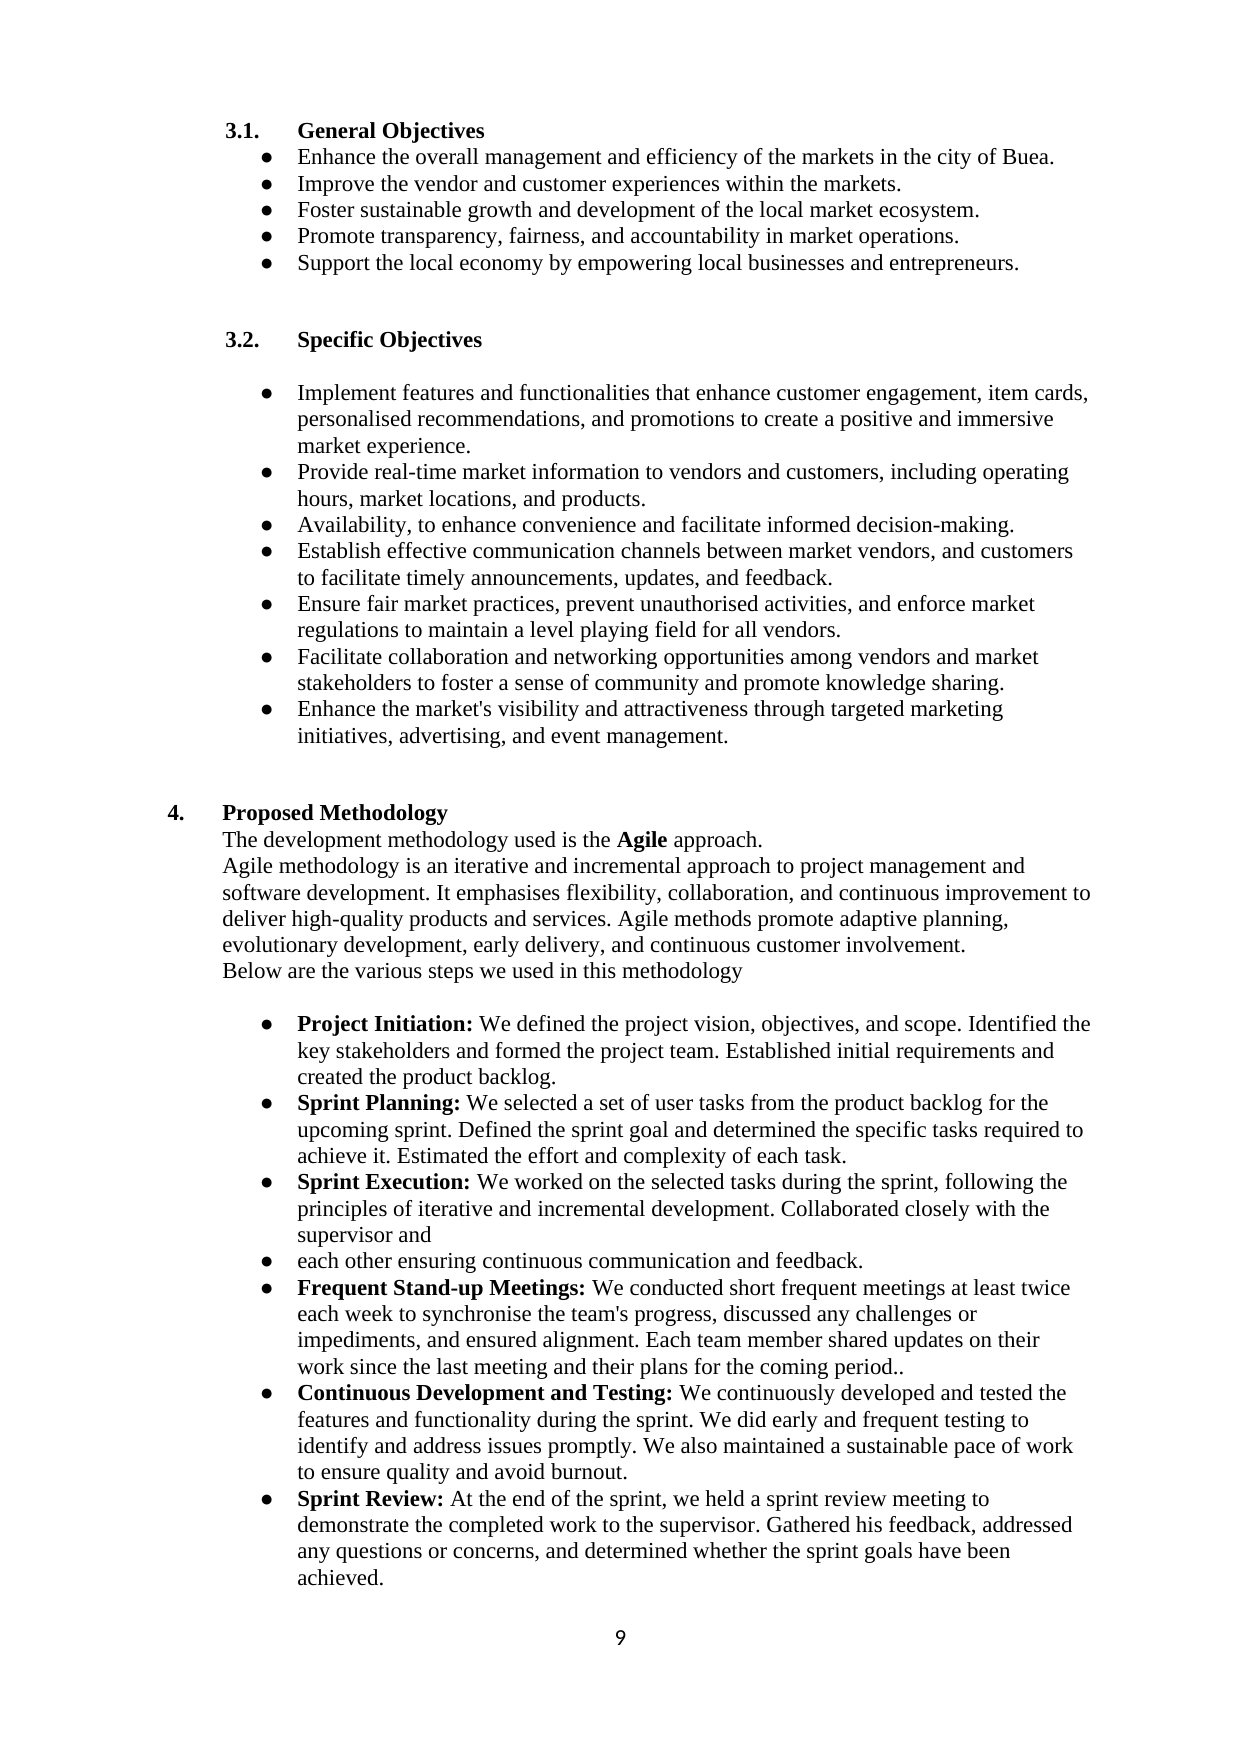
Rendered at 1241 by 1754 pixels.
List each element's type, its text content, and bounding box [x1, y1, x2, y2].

list Ensure fair market practices, prevent unauthorised activities, and enforce market regulations to maintain a level playing field for all vendors. [259, 590, 1093, 643]
list Proposed Methodology [184, 799, 1093, 826]
list Project Initiation: We defined the project vision, objectives, and scope. Identified the key stakeholders and formed the project team. Established initial requirements and created the product backlog. [259, 1010, 1093, 1089]
list Specific Objectives [259, 326, 1093, 353]
list each other ensuring continuous communication and feedback. [259, 1247, 1093, 1274]
list Promote transparency, fairness, and accountability in market operations. [259, 222, 1093, 249]
list Sprint Planning: We selected a set of user tasks from the product backlog for the upcoming sprint. Defined the sprint goal and determined the specific tasks required to achieve it. Estimated the effort and complexity of each task. [259, 1089, 1093, 1168]
list Foster sustainable growth and development of the local market ecosystem. [259, 196, 1093, 222]
text Below are the various steps we used in this methodology [222, 958, 1093, 984]
list General Objectives [259, 117, 1093, 143]
list Continuous Development and Testing: We continuously developed and tested the features and functionality during the sprint. We did early and frequent testing to identify and address issues promptly. We also maintained a sustainable pace of work to ensure quality and avoid burnout. [259, 1379, 1093, 1485]
list Provide real-time market information to vendors and customers, including operating hours, market locations, and products. [259, 458, 1093, 511]
list Availability, to enhance convenience and facilitate informed decision-making. [259, 511, 1093, 537]
list Facilitate collaboration and networking opportunities among vendors and market stakeholders to foster a sense of community and promote knowledge sharing. [259, 643, 1093, 695]
list Frequent Stand-up Meetings: We conducted short frequent meetings at least twice each week to synchronise the team's progress, discussed any challenges or impediments, and ensured alignment. Each team member shared updates on their work since the last meeting and their plans for the coming period.. [259, 1274, 1093, 1379]
list Sprint Execution: We worked on the selected tasks during the sprint, following the principles of iterative and incremental development. Collaborated closely with the supervisor and [259, 1168, 1093, 1247]
list Implement features and functionalities that enhance customer engagement, item cards, personalised recommendations, and promotions to create a positive and immersive market experience. [259, 379, 1093, 458]
list Sprint Review: At the end of the sprint, we held a sprint review meeting to demonstrate the completed work to the supervisor. Gathered his feedback, addressed any questions or concerns, and determined whether the sprint goals have been achieved. [259, 1485, 1093, 1590]
list Support the local economy by empowering local businesses and entrepreneurs. [259, 249, 1093, 275]
text Agile methodology is an iterative and incremental approach to project management and software development. It emphasises flexibility, collaboration, and continuous improvement to deliver high-quality products and services. Agile methods promote adaptive planning, evolutionary development, early delivery, and continuous customer involvement. [222, 852, 1093, 958]
list Enhance the market's visibility and attractiveness through targeted marketing initiatives, advertising, and event management. [259, 695, 1093, 748]
text The development methodology used is the Agile approach. [222, 826, 1093, 852]
list Improve the vendor and customer experiences within the markets. [259, 170, 1093, 196]
list Establish effective communication channels between market vendors, and customers to facilitate timely announcements, updates, and feedback. [259, 537, 1093, 590]
list Enhance the overall management and efficiency of the markets in the city of Buea. [259, 143, 1093, 170]
